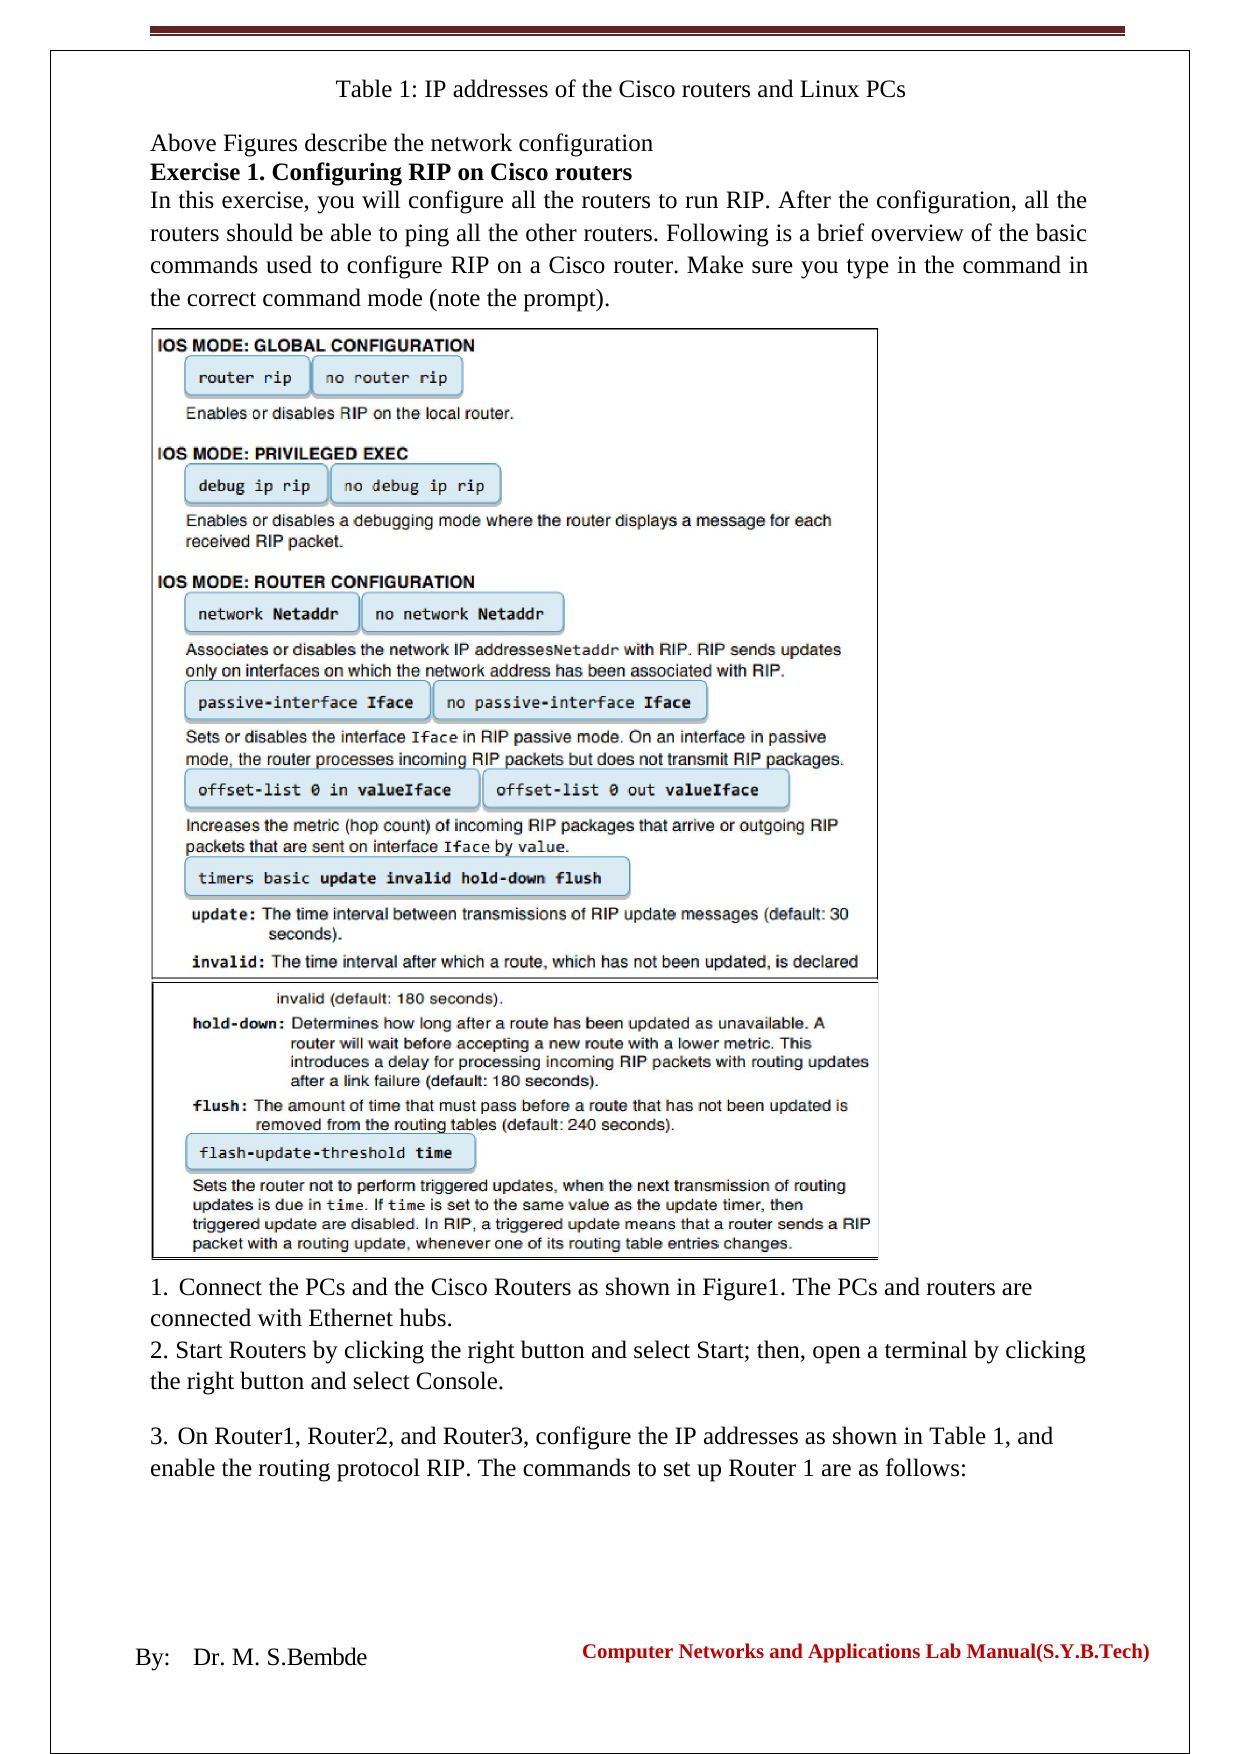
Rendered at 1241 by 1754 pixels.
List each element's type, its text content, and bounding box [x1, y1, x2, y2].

text Table 1: IP addresses of the Cisco routers and Linux PCs [335, 74, 1125, 103]
text Exercise 1. Configuring RIP on Cisco routers [150, 157, 1125, 186]
list Connect the PCs and the Cisco Routers as shown in Figure1. The PCs and routers are connected with Ethernet hubs. [150, 1272, 1089, 1332]
list Start Routers by clicking the right button and select Start; then, open a terminal by clicking the right button and select Console. [150, 1335, 1089, 1395]
text In this exercise, you will configure all the routers to run RIP. After the configuration, all the routers should be able to ping all the other routers. Following is a brief overview of the basic commands used to configure RIP on a Cisco router. Make sure you type in the command in the correct command mode (note the prompt). [150, 186, 1089, 311]
text Above Figures describe the network configuration [150, 128, 1125, 157]
list On Router1, Router2, and Router3, configure the IP addresses as shown in Table 1, and enable the routing protocol RIP. The commands to set up Router 1 are as follows: [150, 1421, 1089, 1482]
picture [151, 328, 879, 1260]
